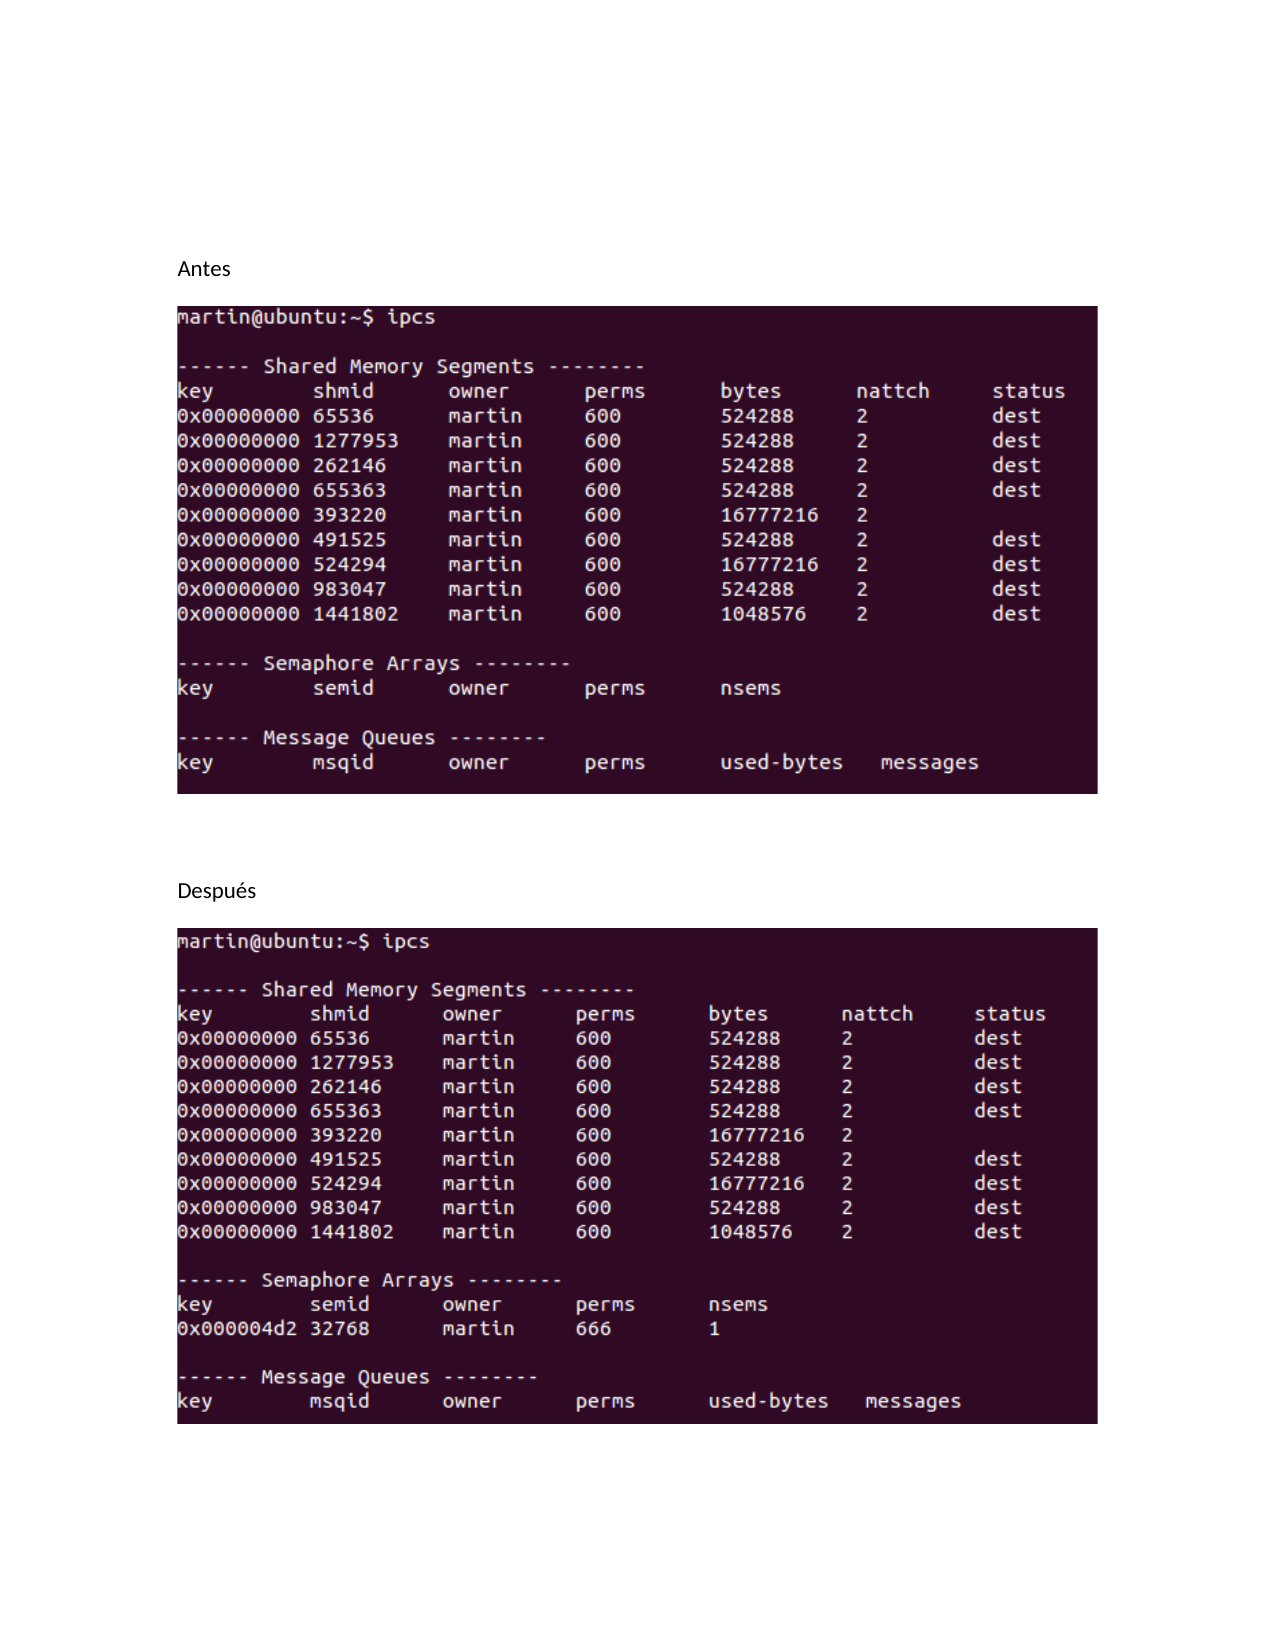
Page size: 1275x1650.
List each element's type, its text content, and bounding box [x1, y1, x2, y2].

text Después [177, 876, 1098, 904]
picture [177, 928, 1098, 1424]
text Antes [177, 254, 1098, 282]
picture [177, 306, 1098, 794]
